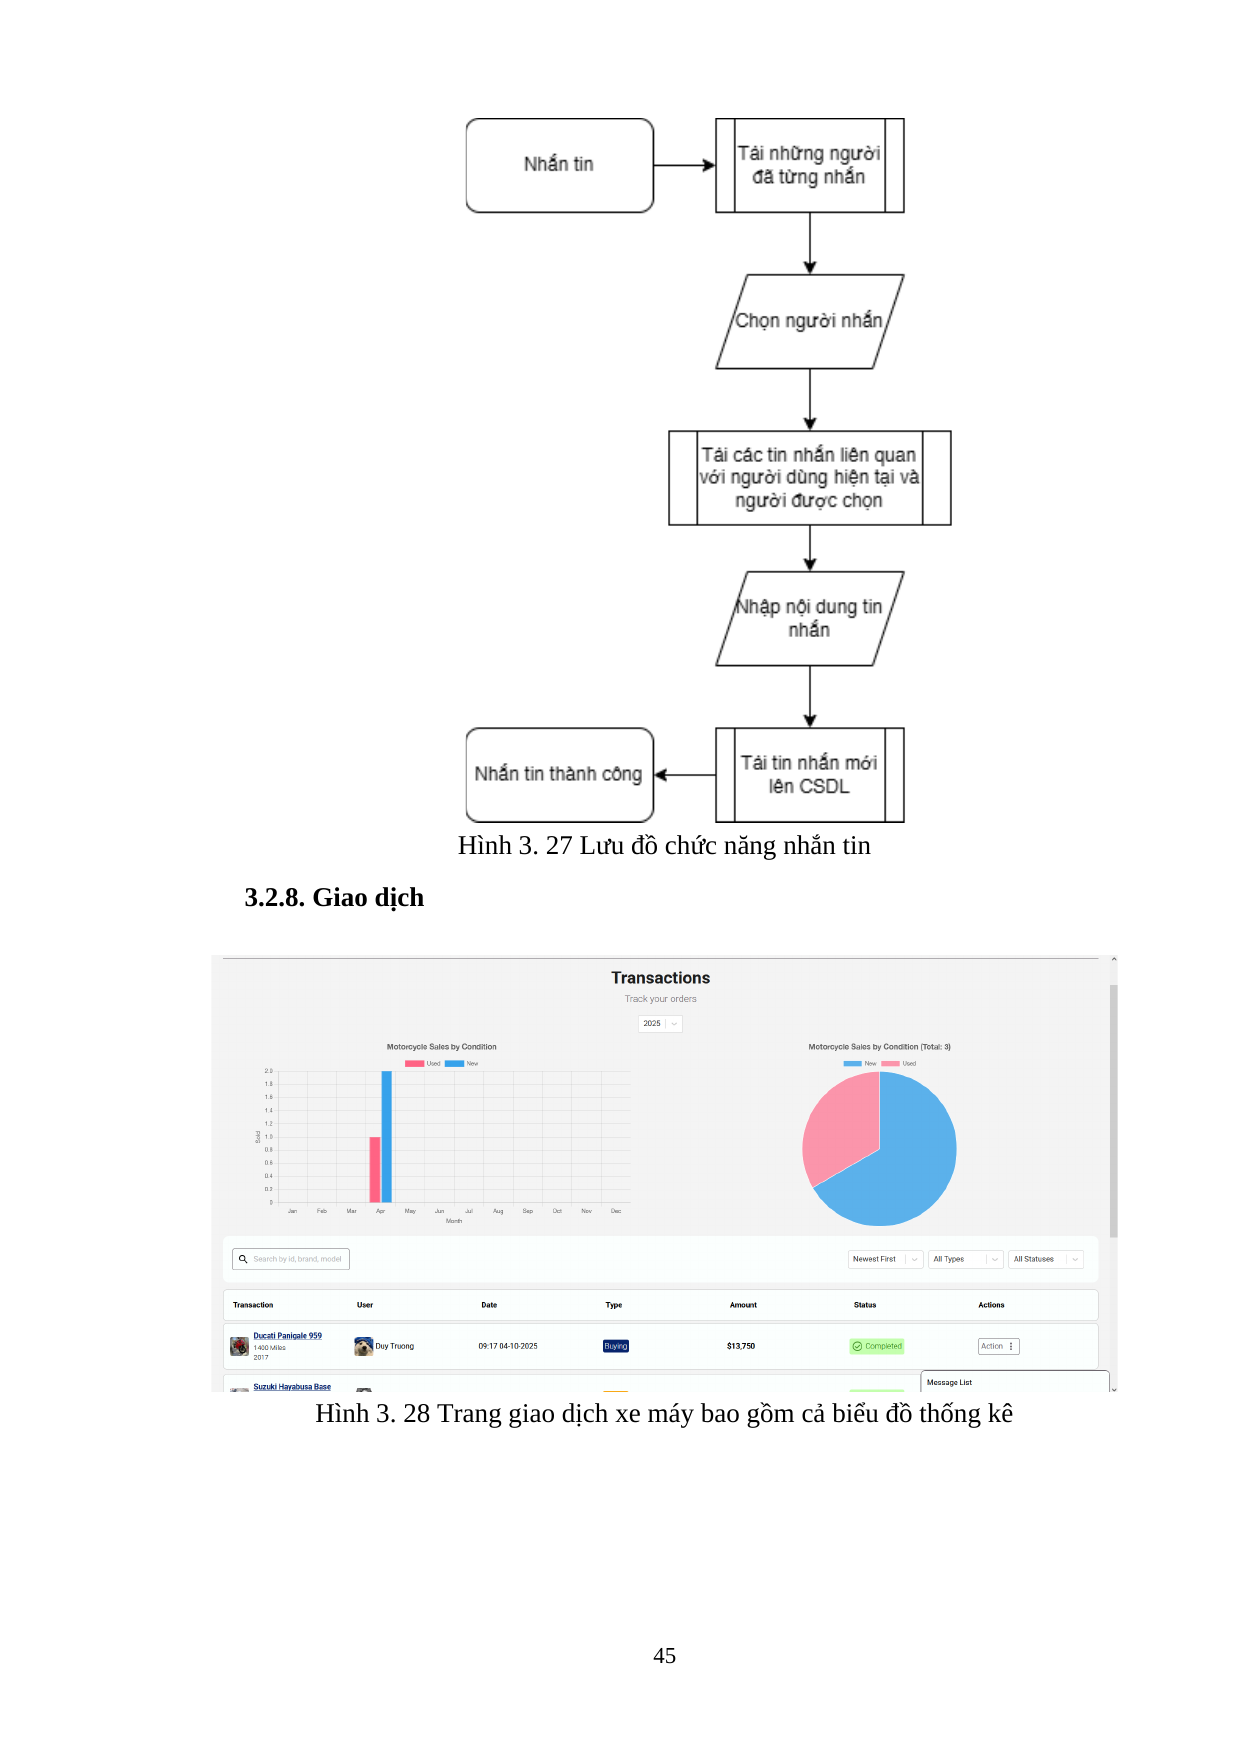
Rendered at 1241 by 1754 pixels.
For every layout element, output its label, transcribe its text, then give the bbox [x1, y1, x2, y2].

picture [211, 955, 1118, 1392]
text Hình 3. 28 Trang giao dịch xe máy bao gồm cả biểu đồ thống kê [207, 1397, 1122, 1428]
list Giao dịch [244, 881, 1122, 912]
picture [465, 118, 952, 823]
text Hình 3. 27 Lưu đồ chức năng nhắn tin [207, 829, 1122, 860]
